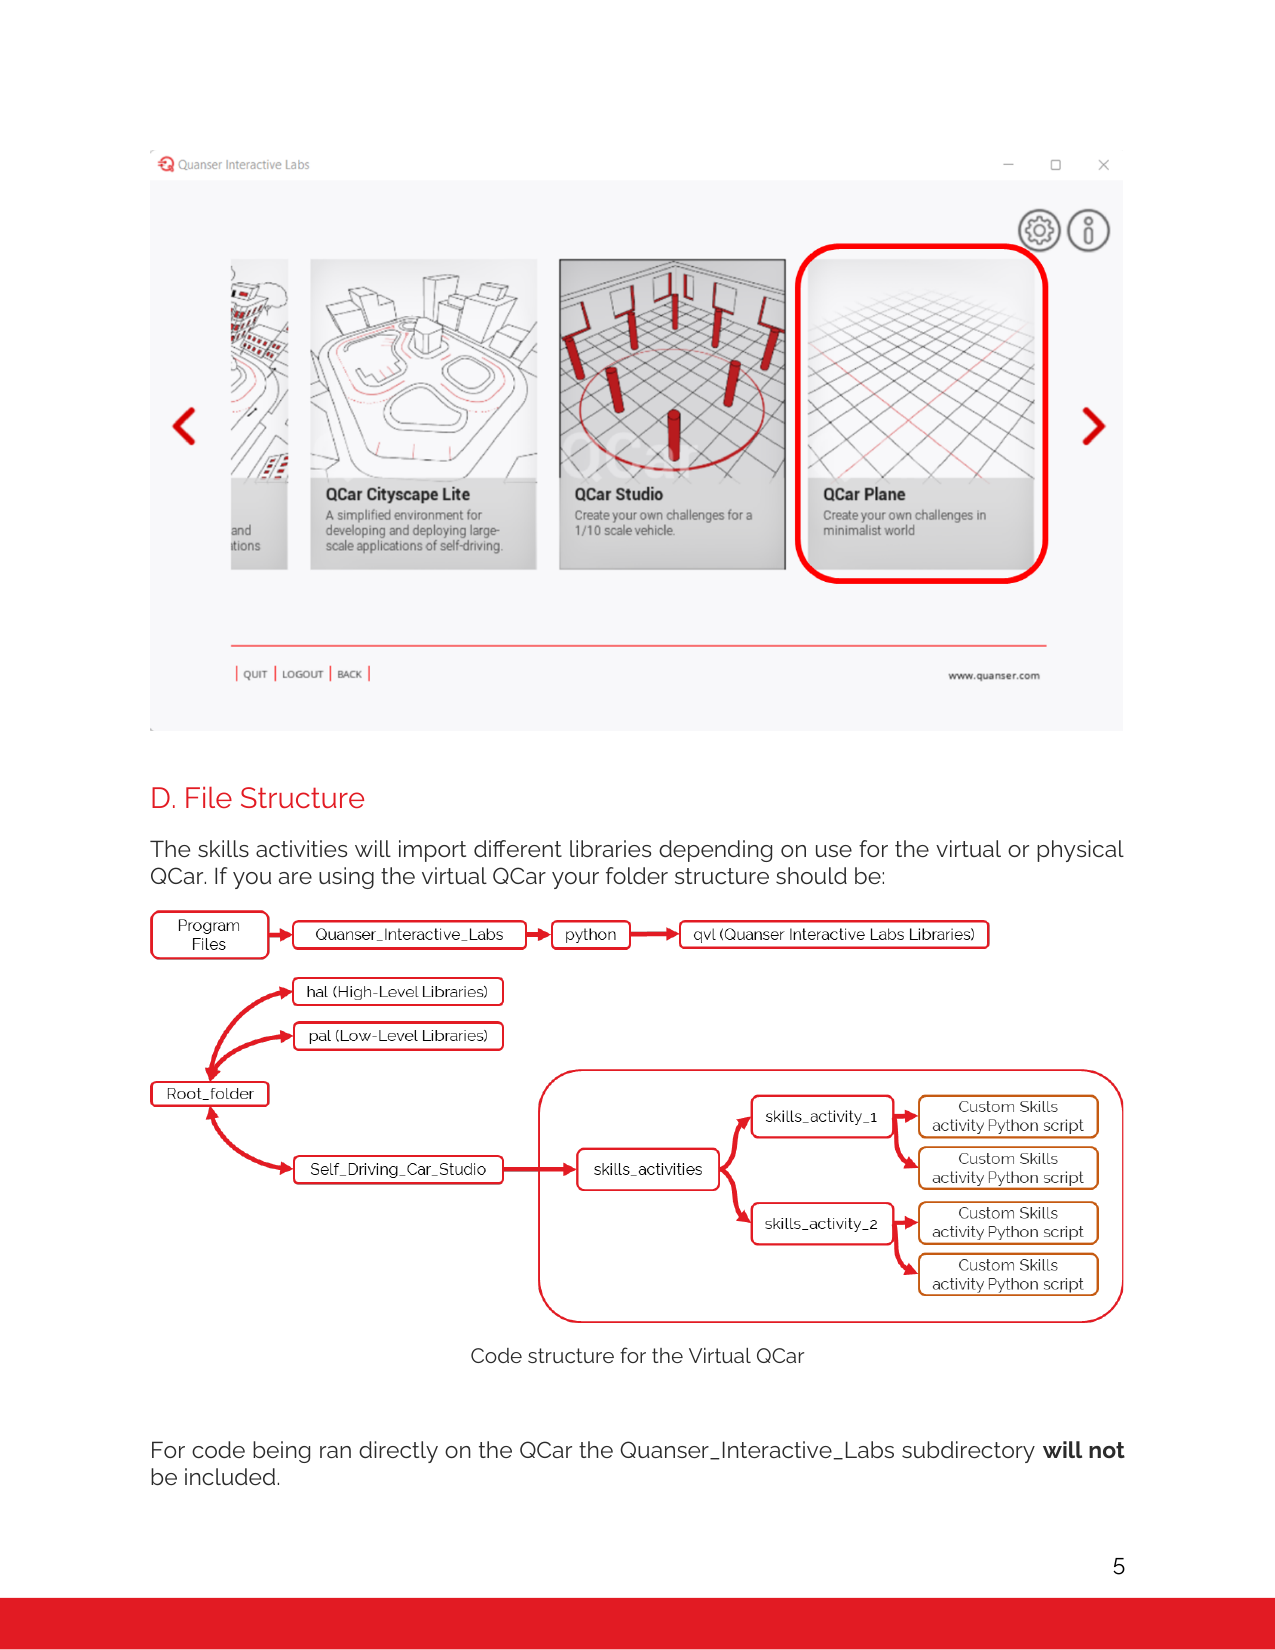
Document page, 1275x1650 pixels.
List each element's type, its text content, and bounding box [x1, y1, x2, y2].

subtitle D. File Structure [150, 781, 1125, 815]
text For code being ran directly on the QCar the Quanser_Interactive_Labs subdirectory will not be included. [150, 1437, 1125, 1490]
text The skills activities will import different libraries depending on use for the virtual or physical QCar. If you are using the virtual QCar your folder structure should be: [150, 836, 1125, 890]
picture [150, 910, 1124, 1323]
text Code structure for the Virtual QCar [150, 1344, 1125, 1368]
picture [150, 150, 1123, 731]
